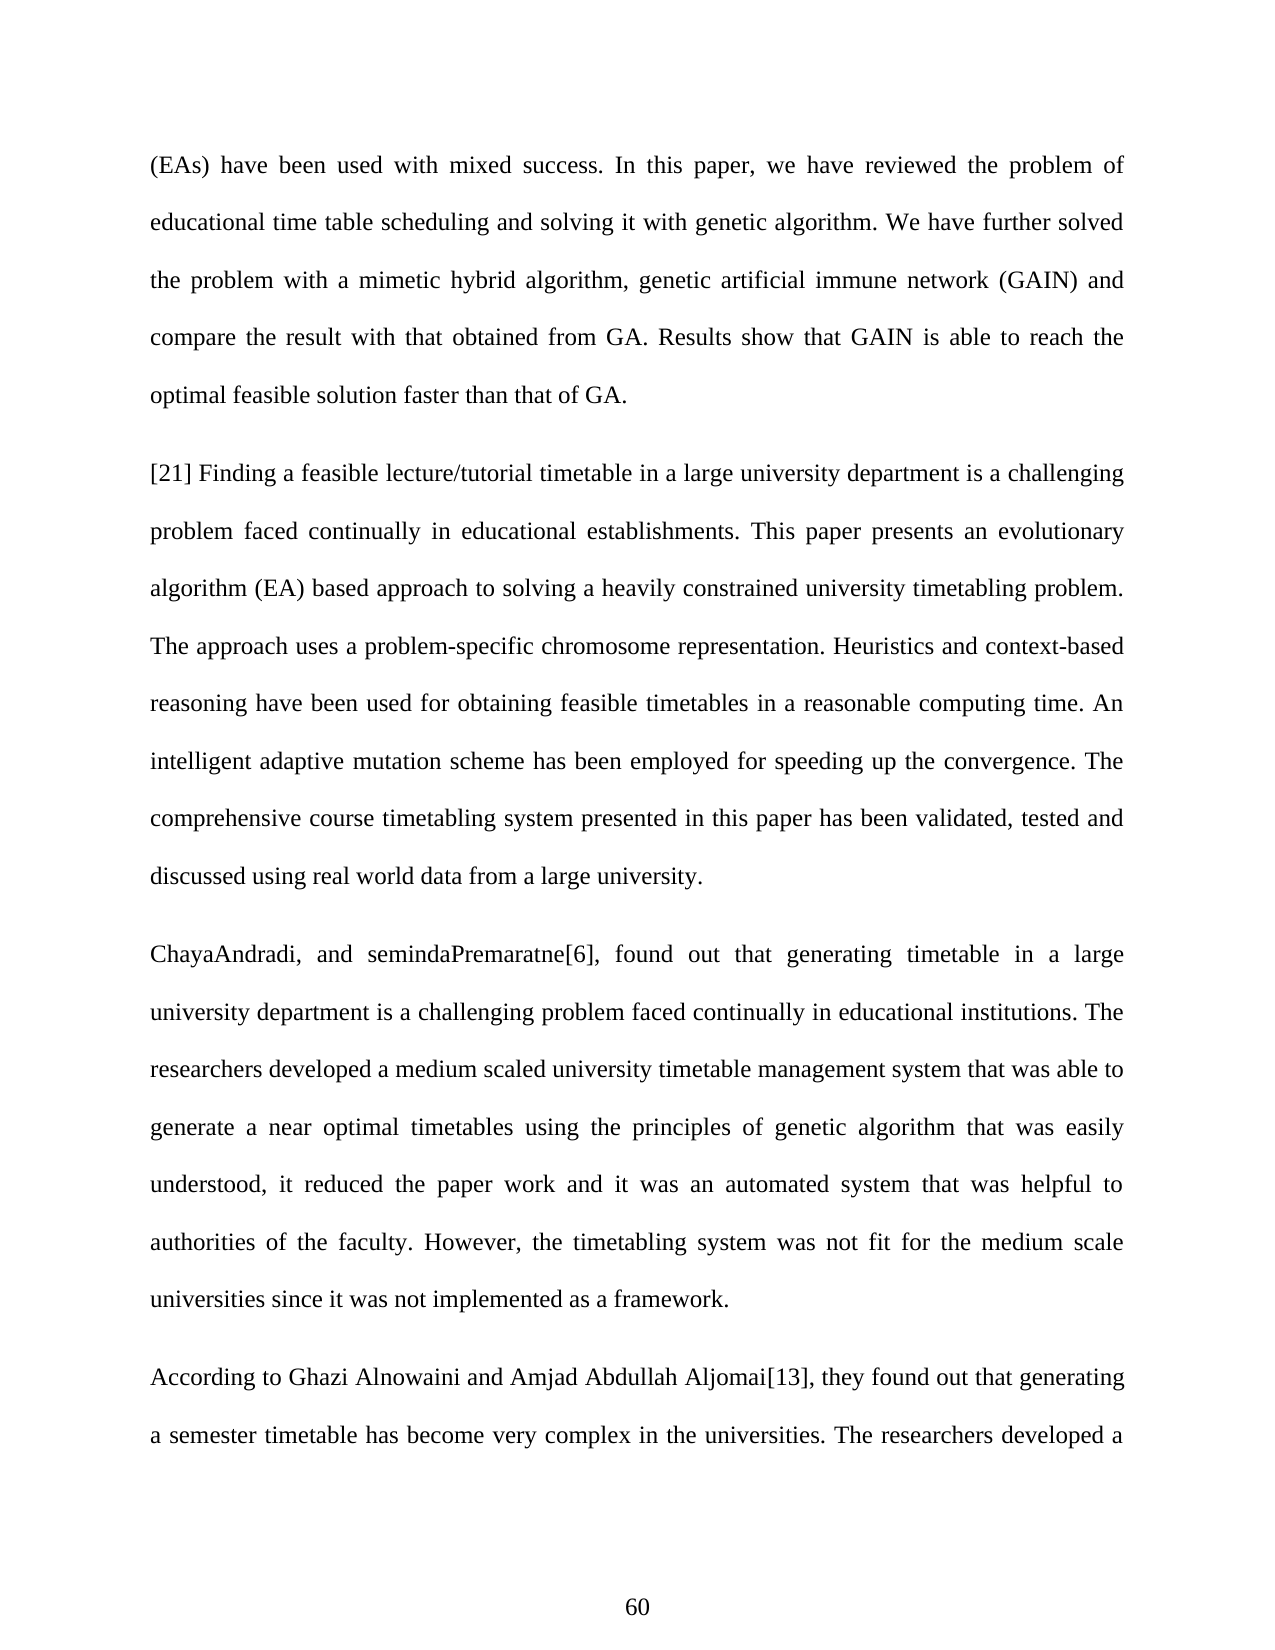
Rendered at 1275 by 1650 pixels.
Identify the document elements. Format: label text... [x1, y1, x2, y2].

text [21] Finding a feasible lecture/tutorial timetable in a large university department is a challenging problem faced continually in educational establishments. This paper presents an evolutionary algorithm (EA) based approach to solving a heavily constrained university timetabling problem. The approach uses a problem-specific chromosome representation. Heuristics and context-based reasoning have been used for obtaining feasible timetables in a reasonable computing time. An intelligent adaptive mutation scheme has been employed for speeding up the convergence. The comprehensive course timetabling system presented in this paper has been validated, tested and discussed using real world data from a large university. [150, 458, 1125, 889]
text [150, 150, 1125, 409]
text ChayaAndradi, and semindaPremaratne[6], found out that generating timetable in a large university department is a challenging problem faced continually in educational institutions. The researchers developed a medium scaled university timetable management system that was able to generate a near optimal timetables using the principles of genetic algorithm that was easily understood, it reduced the paper work and it was an automated system that was helpful to authorities of the faculty. However, the timetabling system was not fit for the medium scale universities since it was not implemented as a framework. [150, 939, 1125, 1313]
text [150, 1362, 1125, 1449]
